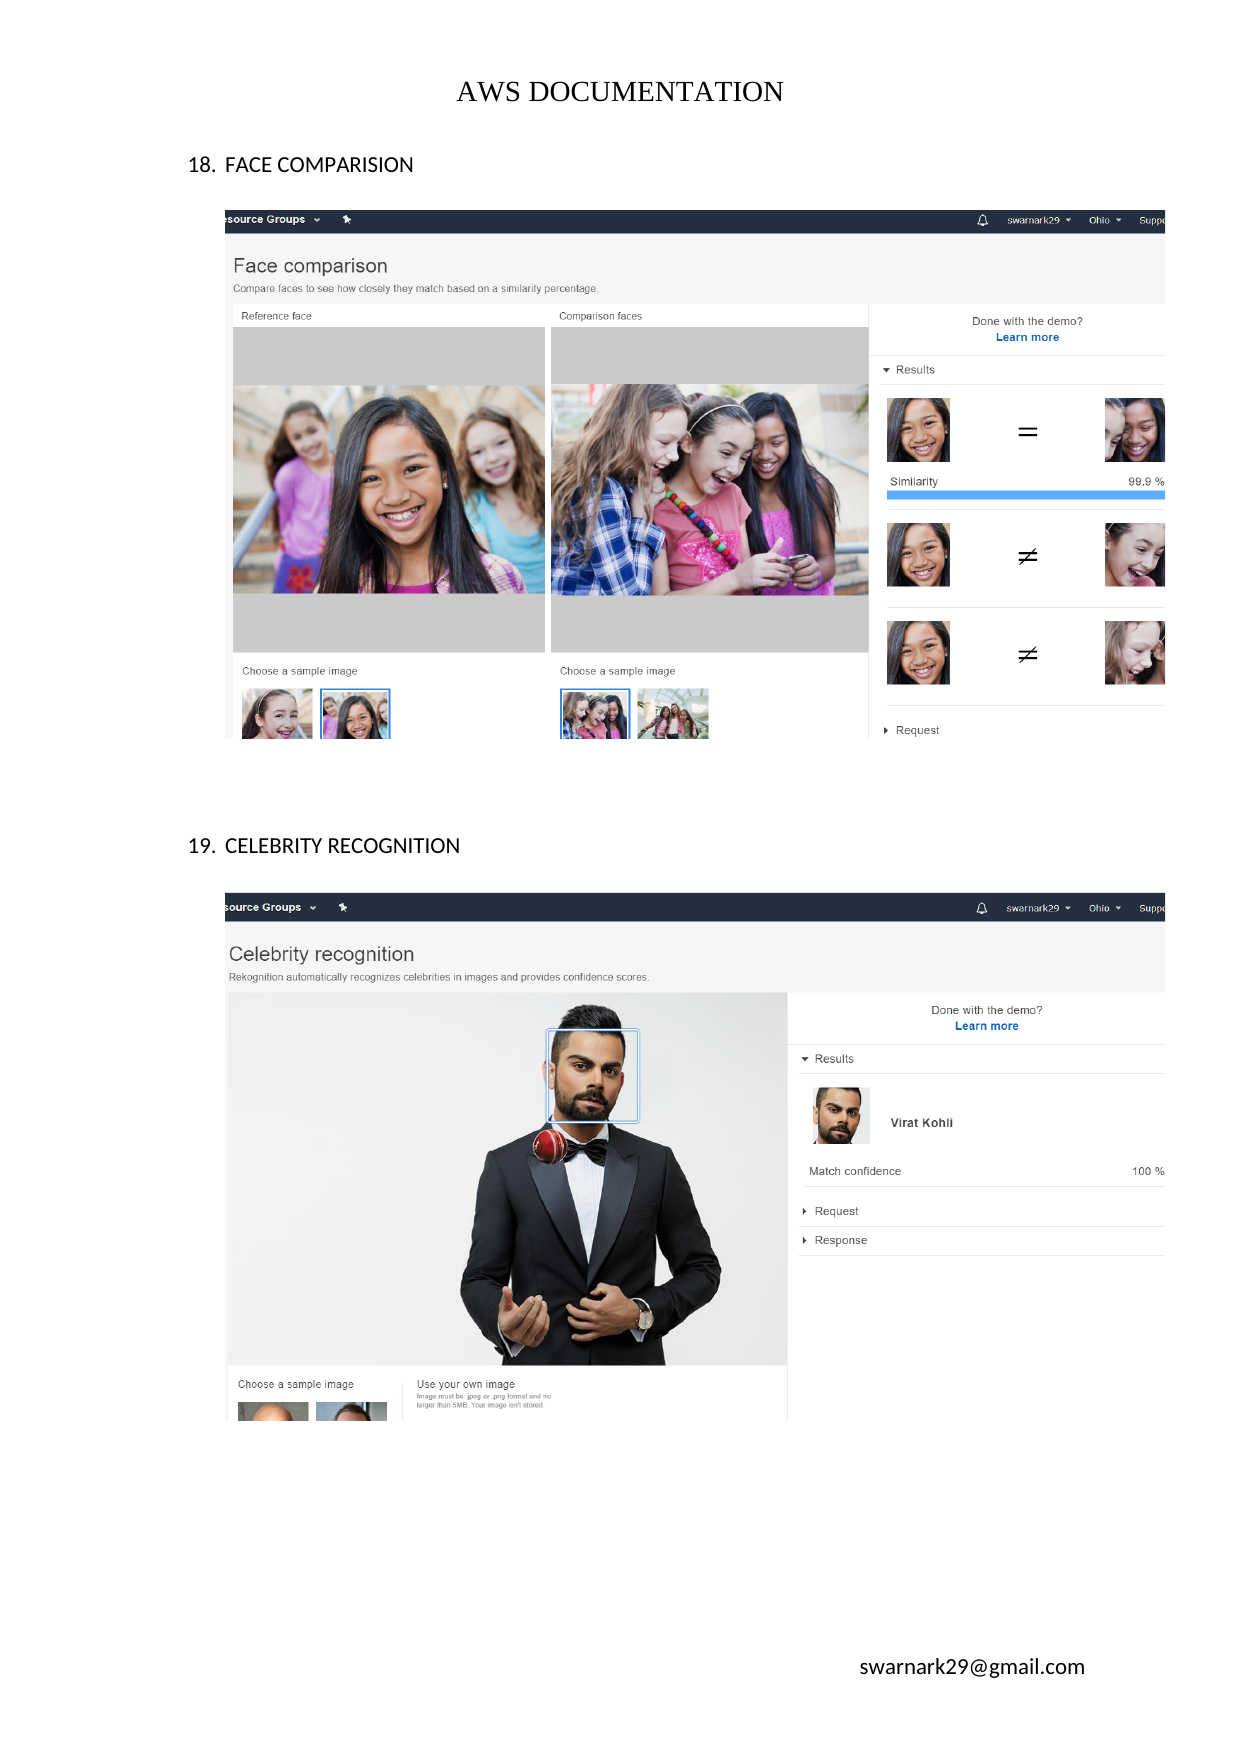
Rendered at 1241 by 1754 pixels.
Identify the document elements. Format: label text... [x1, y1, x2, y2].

picture [225, 892, 1166, 1421]
list FACE COMPARISION [187, 150, 1090, 178]
picture [225, 210, 1166, 739]
list CELEBRITY RECOGNITION [187, 832, 1090, 860]
